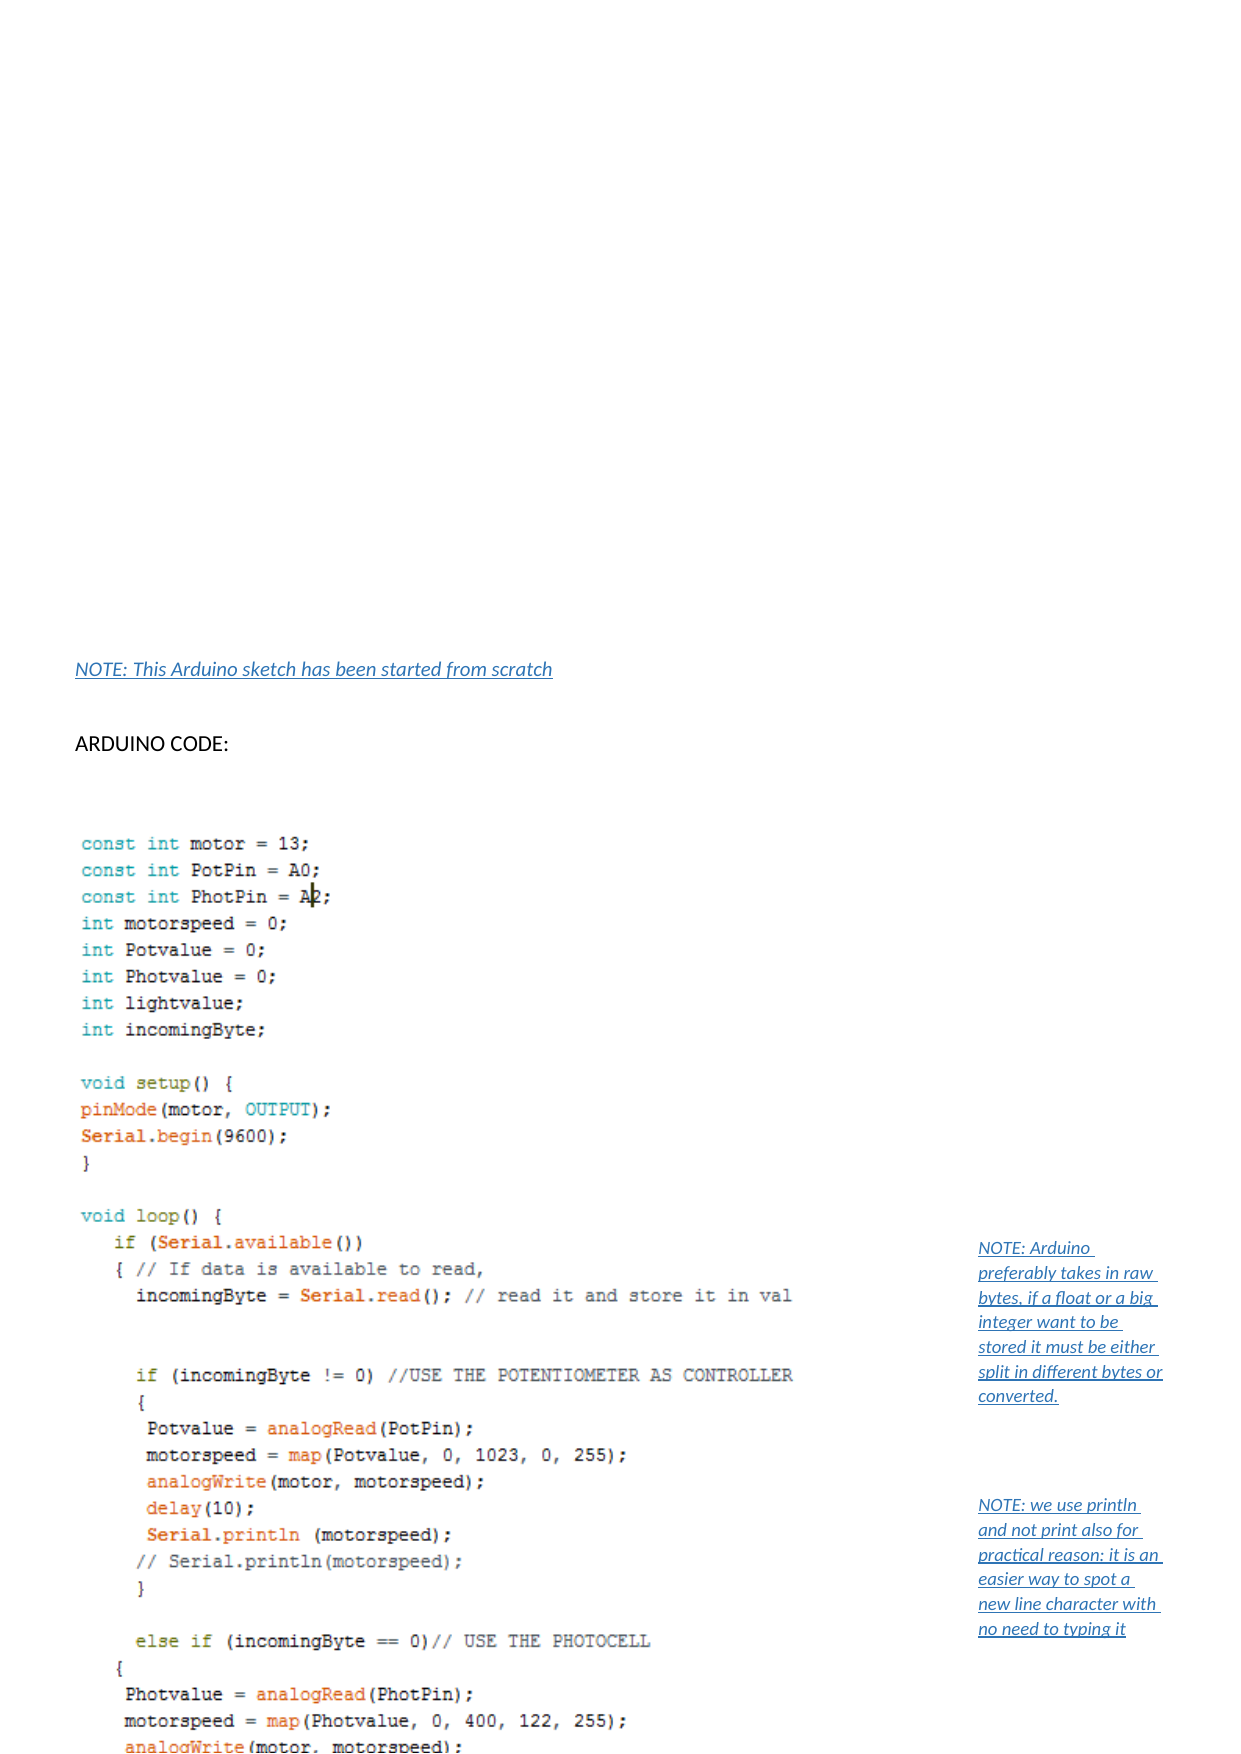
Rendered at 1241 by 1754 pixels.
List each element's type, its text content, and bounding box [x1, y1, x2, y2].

text ARDUINO CODE: [75, 1572, 1165, 1600]
picture [75, 75, 1166, 893]
text NOTE: This Arduino sketch has been started from scratch [879, 1474, 1165, 1525]
picture [75, 935, 879, 1532]
